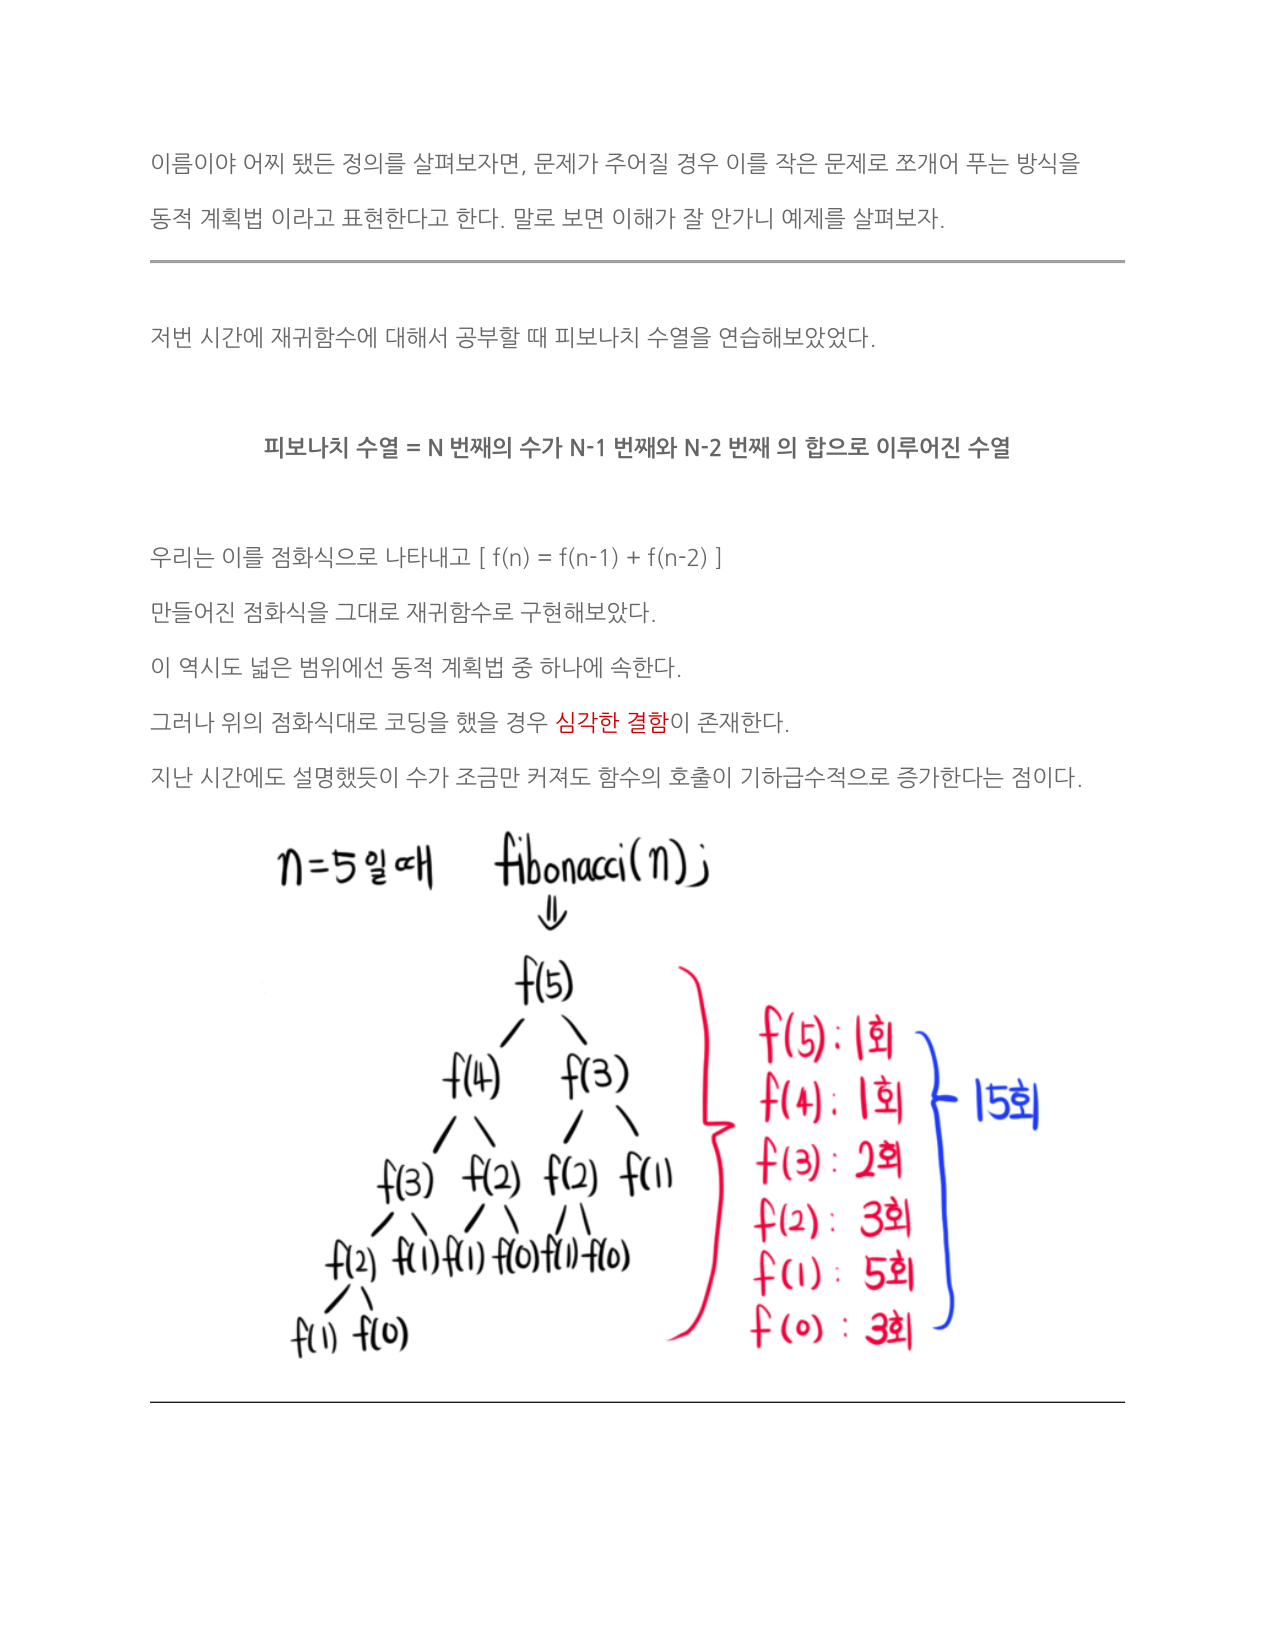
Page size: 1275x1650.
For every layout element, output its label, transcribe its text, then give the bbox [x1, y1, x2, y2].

text 그러나 위의 점화식대로 코딩을 했을 경우 심각한 결함이 존재한다. [150, 709, 1125, 735]
picture [150, 818, 1125, 1403]
text 동적 계획법 이라고 표현한다고 한다. 말로 보면 이해가 잘 안가니 예제를 살펴보자. [150, 205, 1125, 231]
text 지난 시간에도 설명했듯이 수가 조금만 커져도 함수의 호출이 기하급수적으로 증가한다는 점이다. [150, 764, 1125, 790]
text 만들어진 점화식을 그대로 재귀함수로 구현해보았다. [150, 599, 1125, 625]
text 우리는 이를 점화식으로 나타내고 [ f(n) = f(n-1) + f(n-2) ] [150, 544, 1125, 570]
text 저번 시간에 재귀함수에 대해서 공부할 때 피보나치 수열을 연습해보았었다. [150, 324, 1125, 350]
text 이름이야 어찌 됐든 정의를 살펴보자면, 문제가 주어질 경우 이를 작은 문제로 쪼개어 푸는 방식을 [150, 150, 1125, 176]
text 피보나치 수열 = N번째의 수가 N-1번째와 N-2번째 의 합으로 이루어진 수열 [150, 434, 1125, 460]
text 이 역시도 넓은 범위에선 동적 계획법 중 하나에 속한다. [150, 654, 1125, 680]
